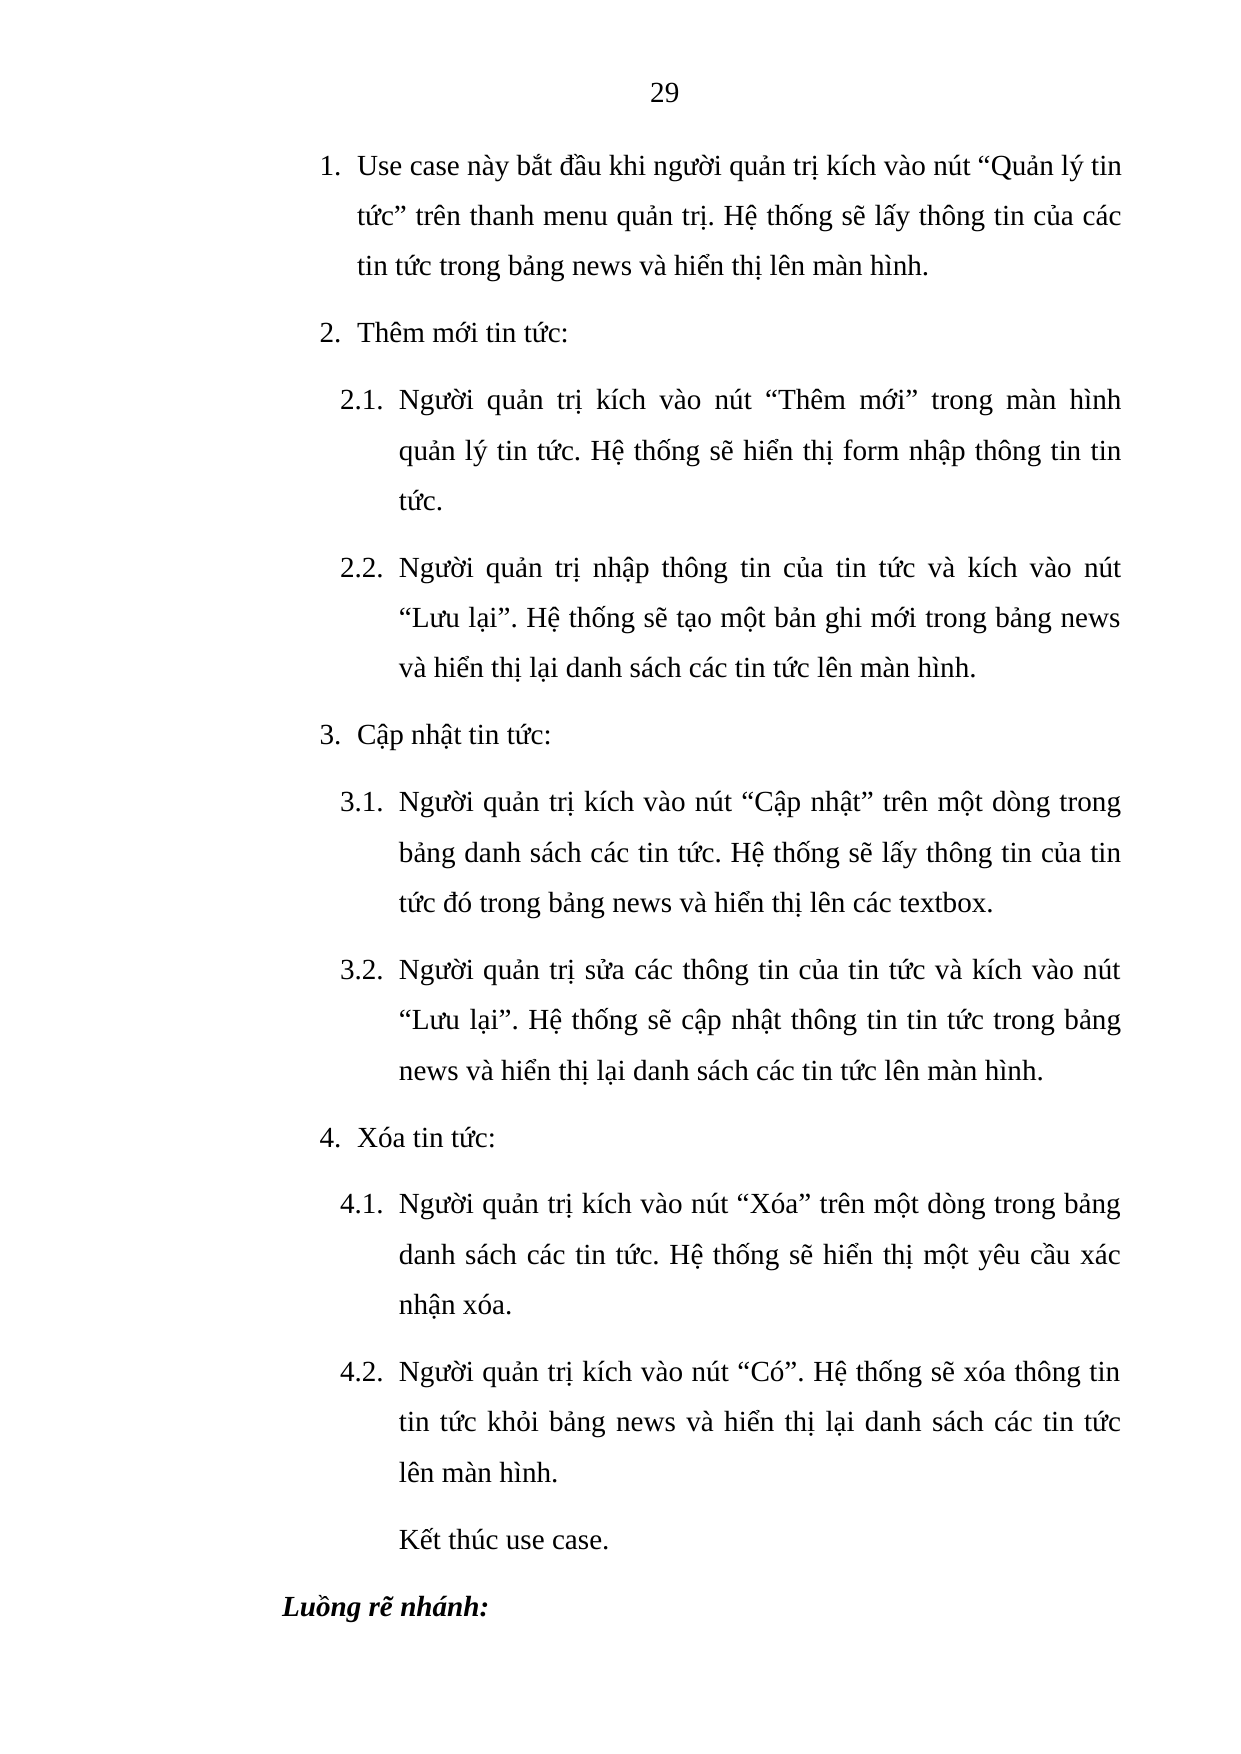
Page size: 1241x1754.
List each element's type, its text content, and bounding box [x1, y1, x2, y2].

list Người quản trị kích vào nút “Thêm mới” trong màn hình quản lý tin tức. Hệ thống sẽ hiển thị form nhập thông tin tin tức. [340, 382, 1122, 516]
text Luồng rẽ nhánh: [207, 1589, 1122, 1622]
list Kết thúc use case. [399, 1522, 1122, 1555]
list Cập nhật tin tức: [319, 717, 1122, 751]
list Xóa tin tức: [319, 1120, 1122, 1153]
list Người quản trị sửa các thông tin của tin tức và kích vào nút “Lưu lại”. Hệ thống sẽ cập nhật thông tin tin tức trong bảng news và hiển thị lại danh sách các tin tức lên màn hình. [340, 952, 1122, 1086]
list Thêm mới tin tức: [319, 315, 1122, 349]
list Use case này bắt đầu khi người quản trị kích vào nút “Quản lý tin tức” trên thanh menu quản trị. Hệ thống sẽ lấy thông tin của các tin tức trong bảng news và hiển thị lên màn hình. [319, 148, 1122, 282]
list Người quản trị kích vào nút “Có”. Hệ thống sẽ xóa thông tin tin tức khỏi bảng news và hiển thị lại danh sách các tin tức lên màn hình. [340, 1354, 1122, 1488]
list Người quản trị kích vào nút “Cập nhật” trên một dòng trong bảng danh sách các tin tức. Hệ thống sẽ lấy thông tin của tin tức đó trong bảng news và hiển thị lên các textbox. [340, 784, 1122, 919]
list Người quản trị nhập thông tin của tin tức và kích vào nút “Lưu lại”. Hệ thống sẽ tạo một bản ghi mới trong bảng news và hiển thị lại danh sách các tin tức lên màn hình. [340, 550, 1122, 684]
list Người quản trị kích vào nút “Xóa” trên một dòng trong bảng danh sách các tin tức. Hệ thống sẽ hiển thị một yêu cầu xác nhận xóa. [340, 1187, 1122, 1321]
